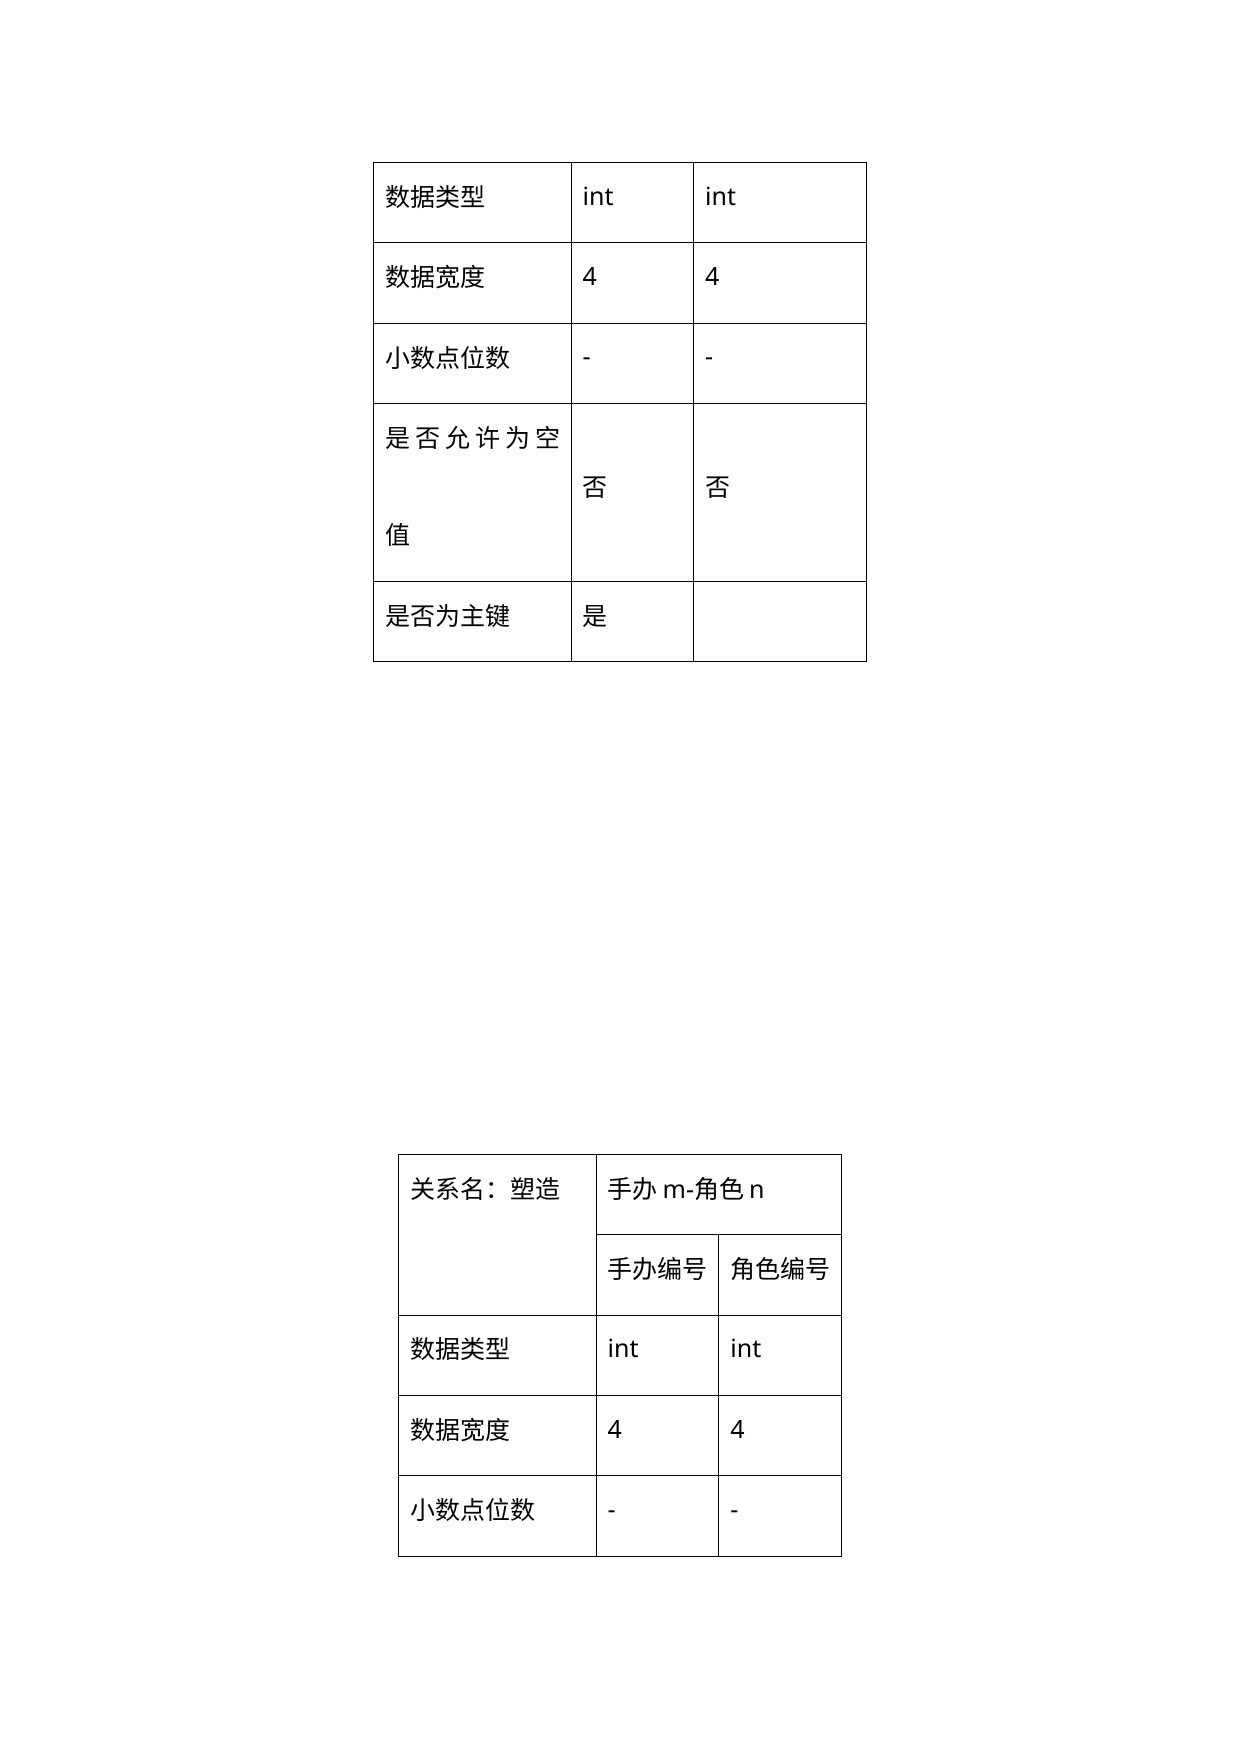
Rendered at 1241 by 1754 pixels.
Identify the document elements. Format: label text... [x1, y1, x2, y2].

table_cell [694, 582, 866, 661]
table_cell int [719, 1316, 841, 1395]
table_cell 是 [572, 582, 693, 661]
table_cell 数据宽度 [399, 1396, 596, 1475]
table_cell 4 [572, 243, 693, 323]
table_cell 是否允许为空值 [374, 404, 571, 581]
table_cell 手办编号 [597, 1235, 718, 1314]
table_cell int [597, 1316, 718, 1395]
table_cell 数据宽度 [374, 243, 571, 323]
table_cell 小数点位数 [399, 1476, 596, 1556]
table_cell 是否为主键 [374, 582, 571, 661]
table_cell 小数点位数 [374, 324, 571, 403]
table_cell 4 [597, 1396, 718, 1475]
table_cell 4 [694, 243, 866, 323]
table_cell 否 [694, 404, 866, 581]
table_cell - [694, 324, 866, 403]
table_cell 数据类型 [399, 1316, 596, 1395]
table_cell 角色编号 [719, 1235, 841, 1314]
table_header 关系名：塑造 [399, 1155, 596, 1314]
table_cell 否 [572, 404, 693, 581]
table_cell 数据类型 [374, 163, 571, 242]
table_cell int [572, 163, 693, 242]
table_cell - [719, 1476, 841, 1556]
table_header 手办m-角色n [597, 1155, 841, 1234]
table_cell 4 [719, 1396, 841, 1475]
table_cell int [694, 163, 866, 242]
table_cell - [572, 324, 693, 403]
table_cell - [597, 1476, 718, 1556]
